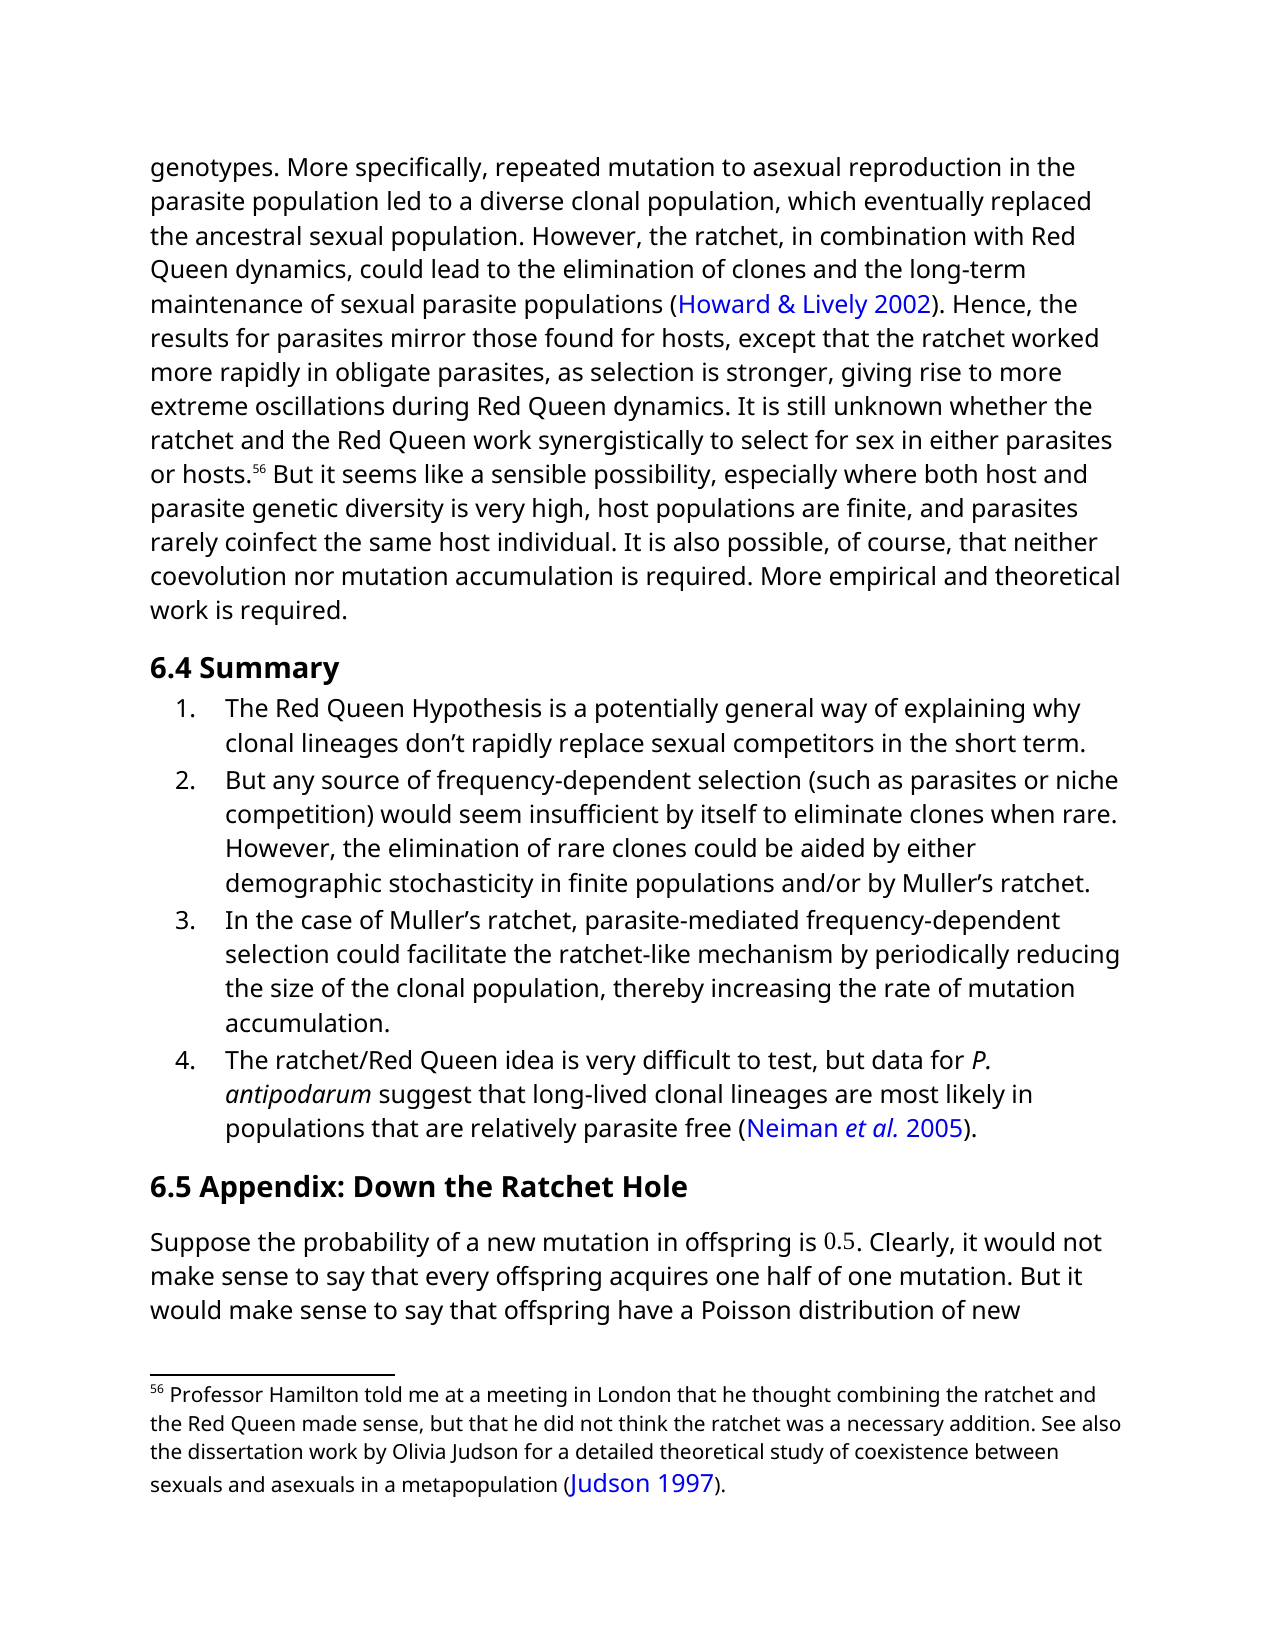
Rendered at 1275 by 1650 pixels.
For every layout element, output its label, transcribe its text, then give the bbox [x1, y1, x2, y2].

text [150, 1224, 1125, 1327]
subtitle 6.4 Summary [150, 648, 1125, 687]
list The ratchet/Red Queen idea is very difficult to test, but data for P. antipodarum suggest that long-lived clonal lineages are most likely in populations that are relatively parasite free (Neiman et al. 2005). [175, 1043, 1125, 1145]
list In the case of Muller’s ratchet, parasite-mediated frequency-dependent selection could facilitate the ratchet-like mechanism by periodically reducing the size of the clonal population, thereby increasing the rate of mutation accumulation. [175, 903, 1125, 1039]
list But any source of frequency-dependent selection (such as parasites or niche competition) would seem insufficient by itself to eliminate clones when rare. However, the elimination of rare clones could be aided by either demographic stochasticity in finite populations and/or by Muller’s ratchet. [175, 763, 1125, 899]
list The Red Queen Hypothesis is a potentially general way of explaining why clonal lineages don’t rapidly replace sexual competitors in the short term. [175, 691, 1125, 759]
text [150, 150, 1125, 627]
subtitle 6.5 Appendix: Down the Ratchet Hole [150, 1166, 1125, 1206]
